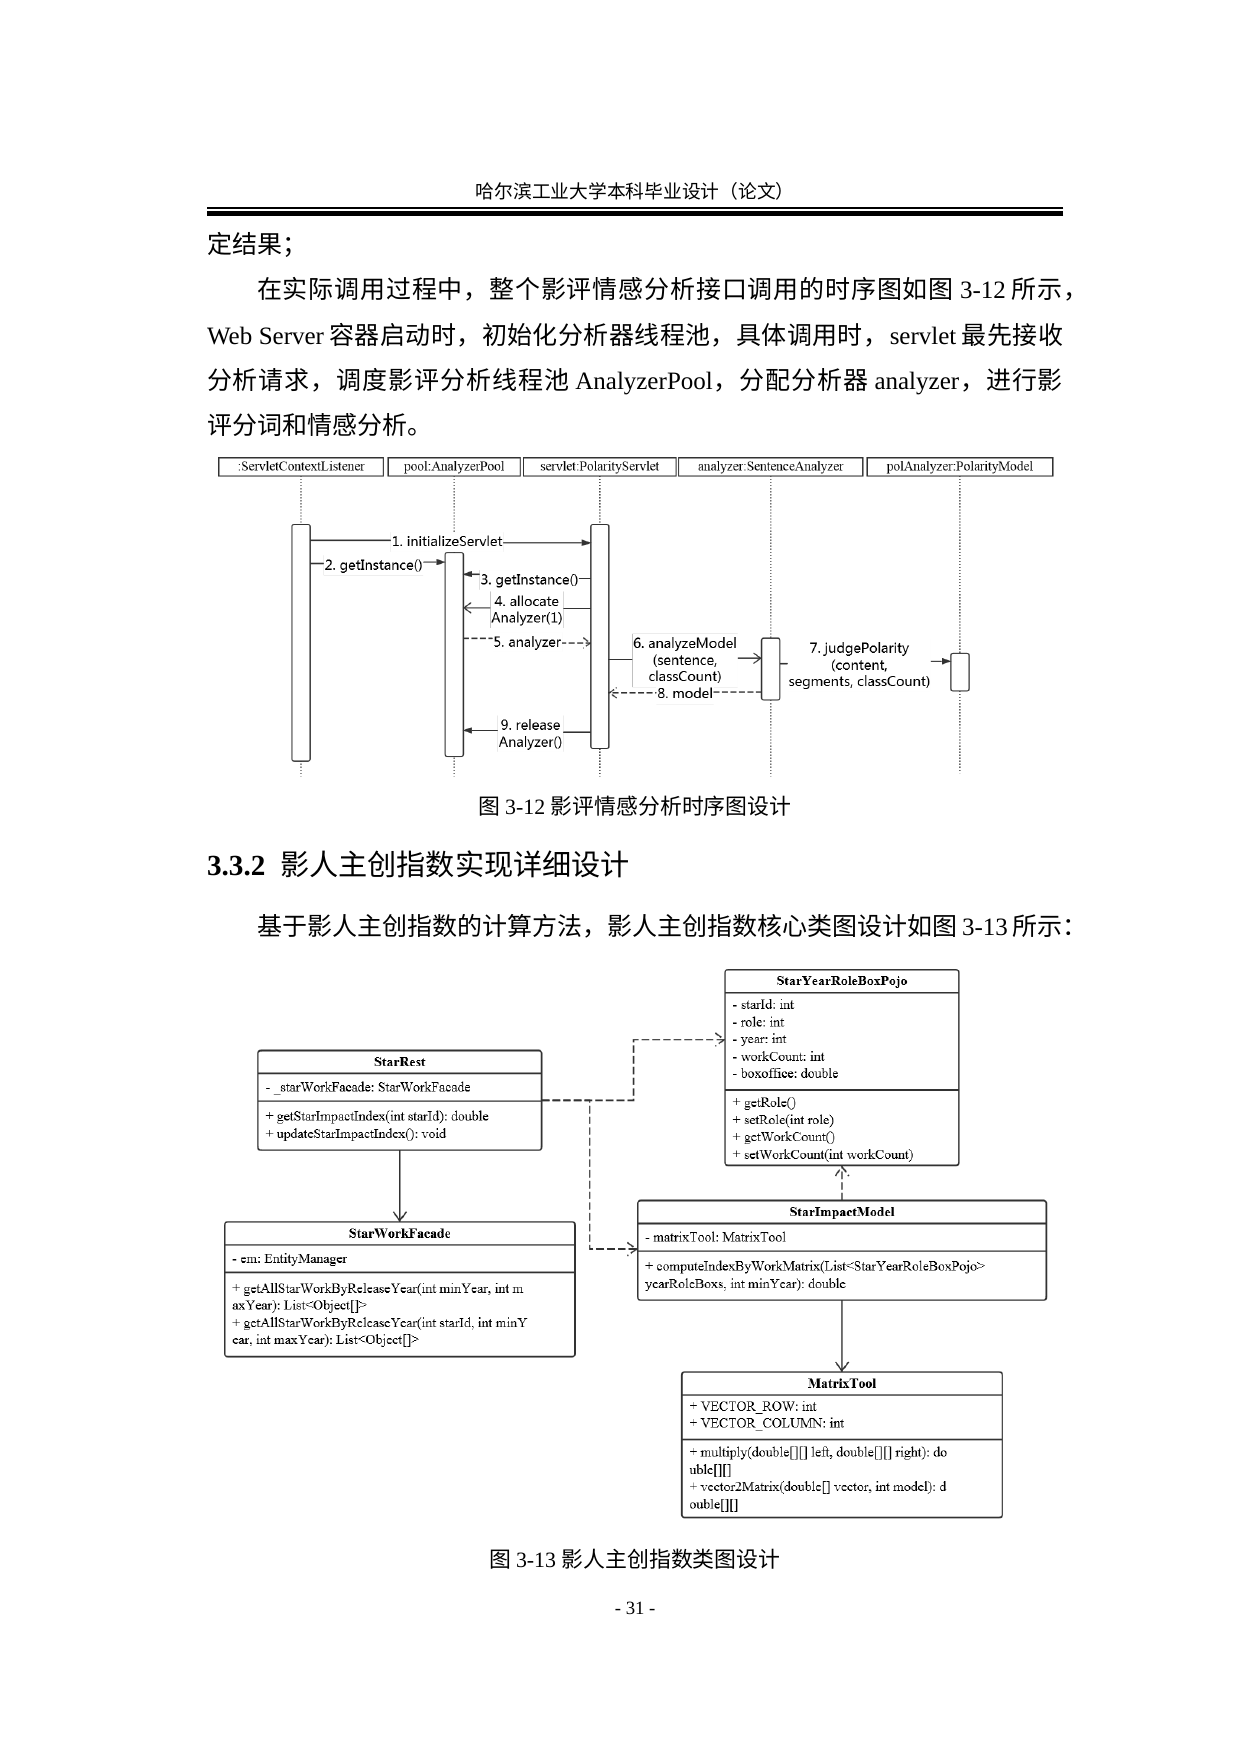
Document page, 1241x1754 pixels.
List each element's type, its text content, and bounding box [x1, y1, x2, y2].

picture [206, 952, 1064, 1535]
text 图3-13 影人主创指数类图设计 [207, 1542, 1063, 1573]
text 图3-12 影评情感分析时序图设计 [207, 789, 1063, 821]
text 在实际调用过程中，整个影评情感分析接口调用的时序图如图3-12所示，Web Server容器启动时，初始化分析器线程池，具体调用时，servlet最先接收分析请求，调度影评分析线程池AnalyzerPool，分配分析器analyzer，进行影评分词和情感分析。 [207, 270, 1063, 442]
text 基于影人主创指数的计算方法，影人主创指数核心类图设计如图3-13所示： [207, 907, 1063, 943]
picture [213, 451, 1057, 783]
subtitle 影人主创指数实现详细设计 [207, 841, 1063, 884]
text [207, 224, 1063, 261]
